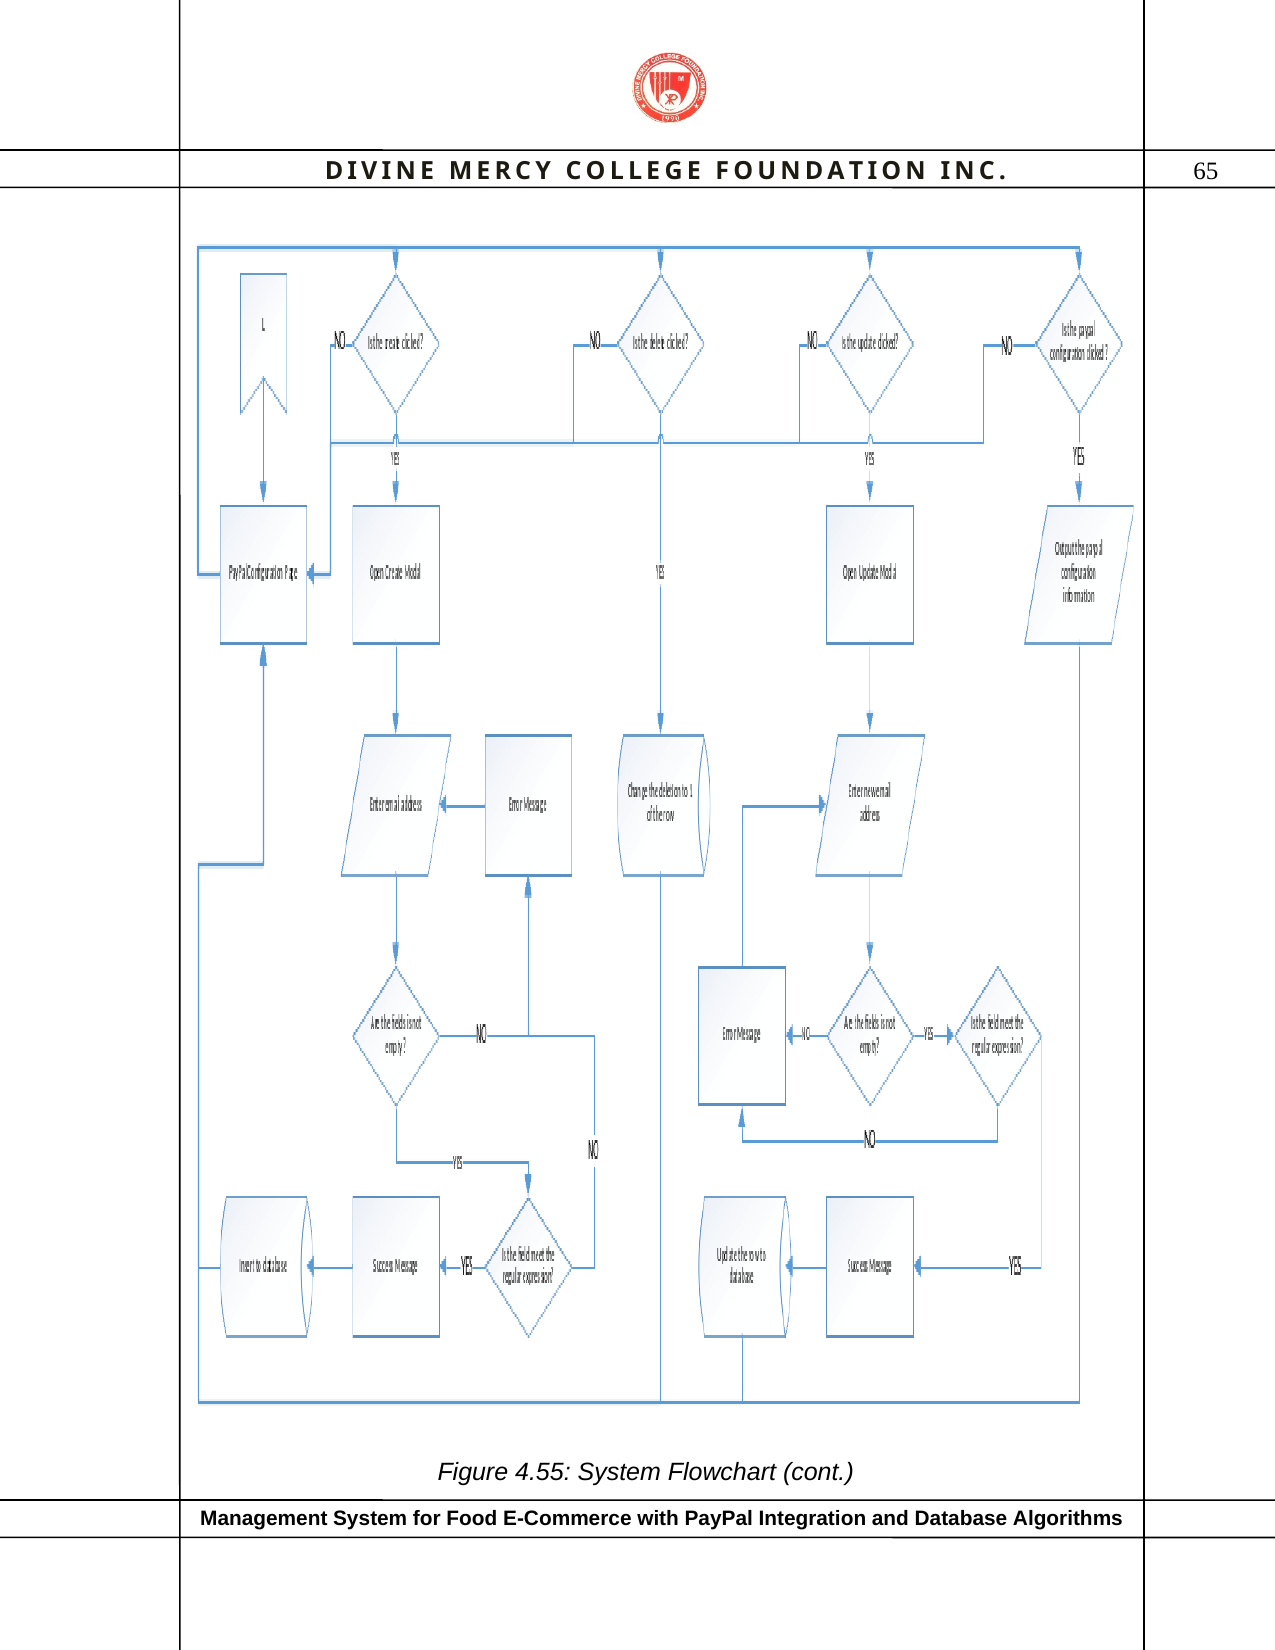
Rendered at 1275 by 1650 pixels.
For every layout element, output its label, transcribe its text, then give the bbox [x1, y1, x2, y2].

text Figure 4.55: System Flowchart (cont.) [187, 1457, 1106, 1485]
picture [632, 52, 709, 123]
